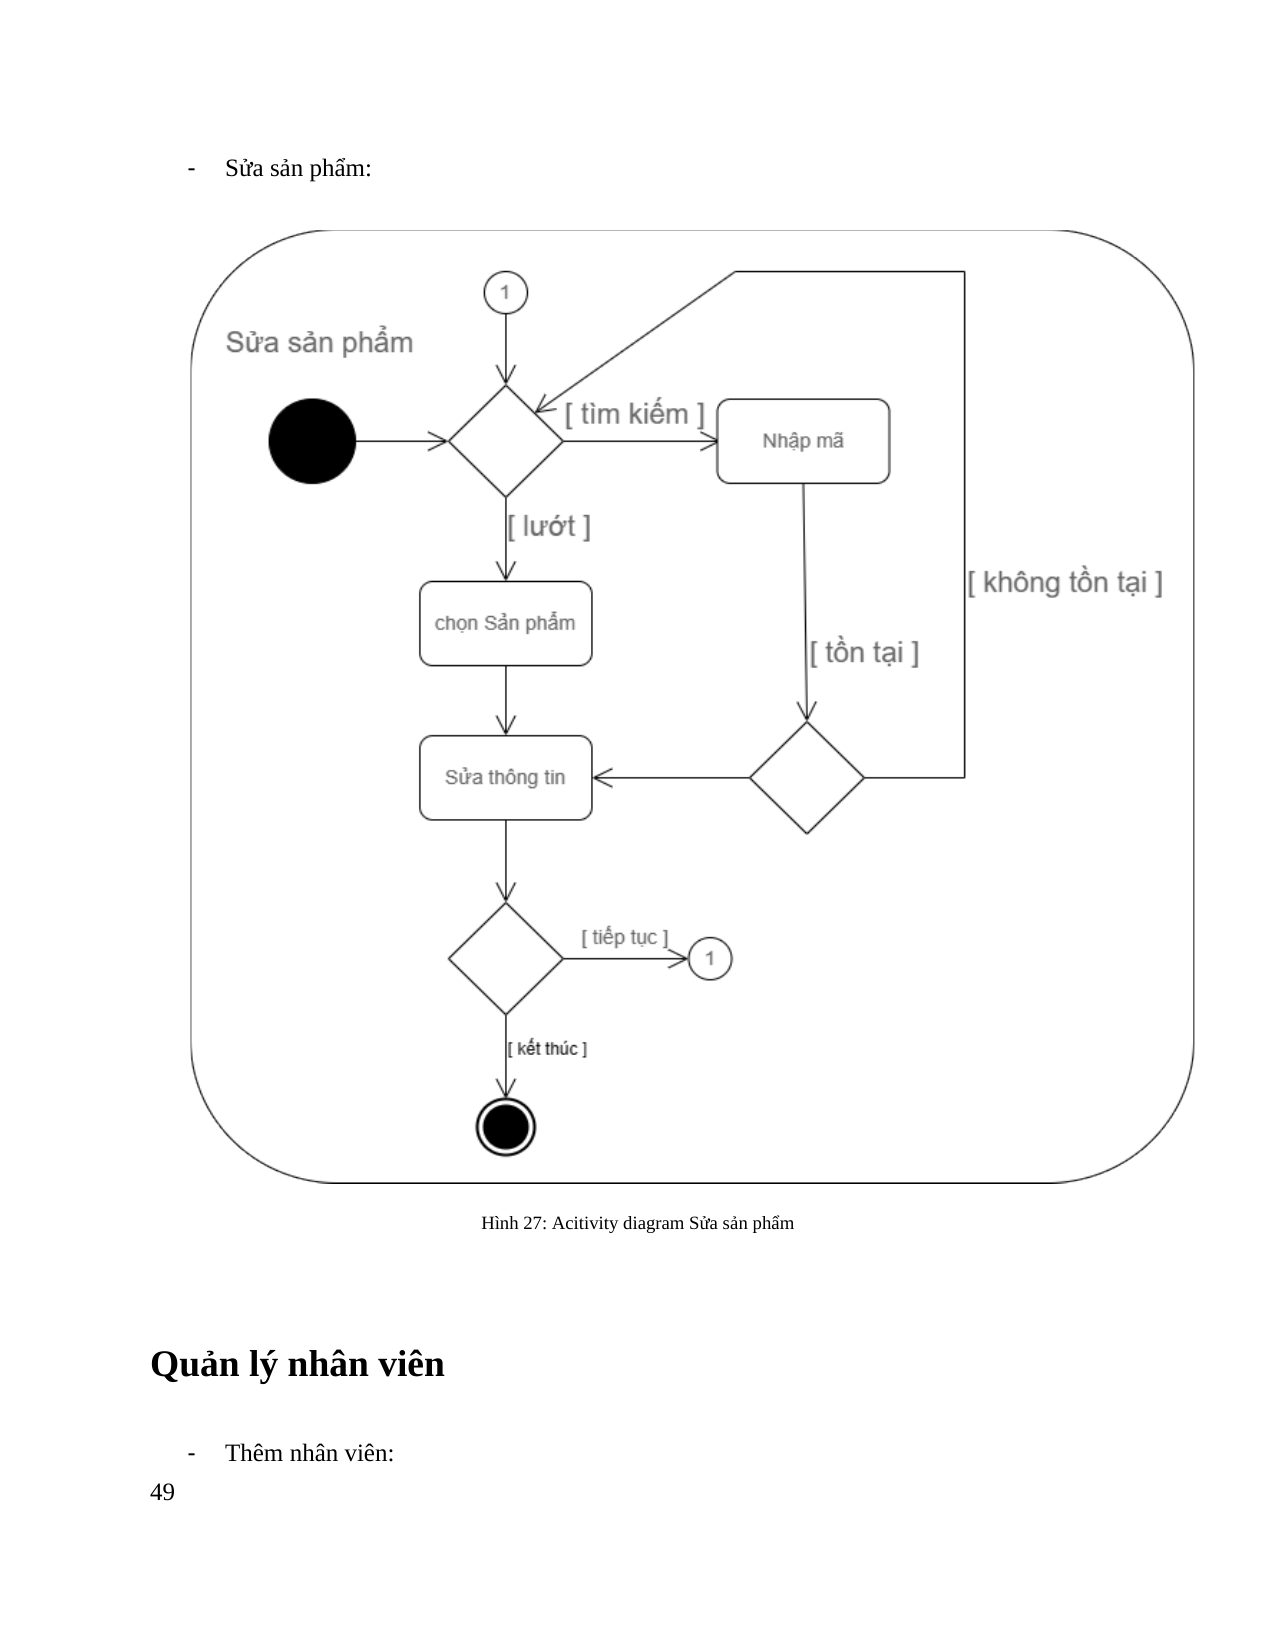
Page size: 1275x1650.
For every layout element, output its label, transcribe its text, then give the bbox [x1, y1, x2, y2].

text Hình 27: Acitivity diagram Sửa sản phẩm [150, 1212, 1125, 1234]
list Sửa sản phẩm: [187, 150, 1125, 184]
picture [190, 230, 1195, 1184]
subtitle Quản lý nhân viên [150, 1341, 1125, 1384]
list Thêm nhân viên: [187, 1435, 1125, 1469]
